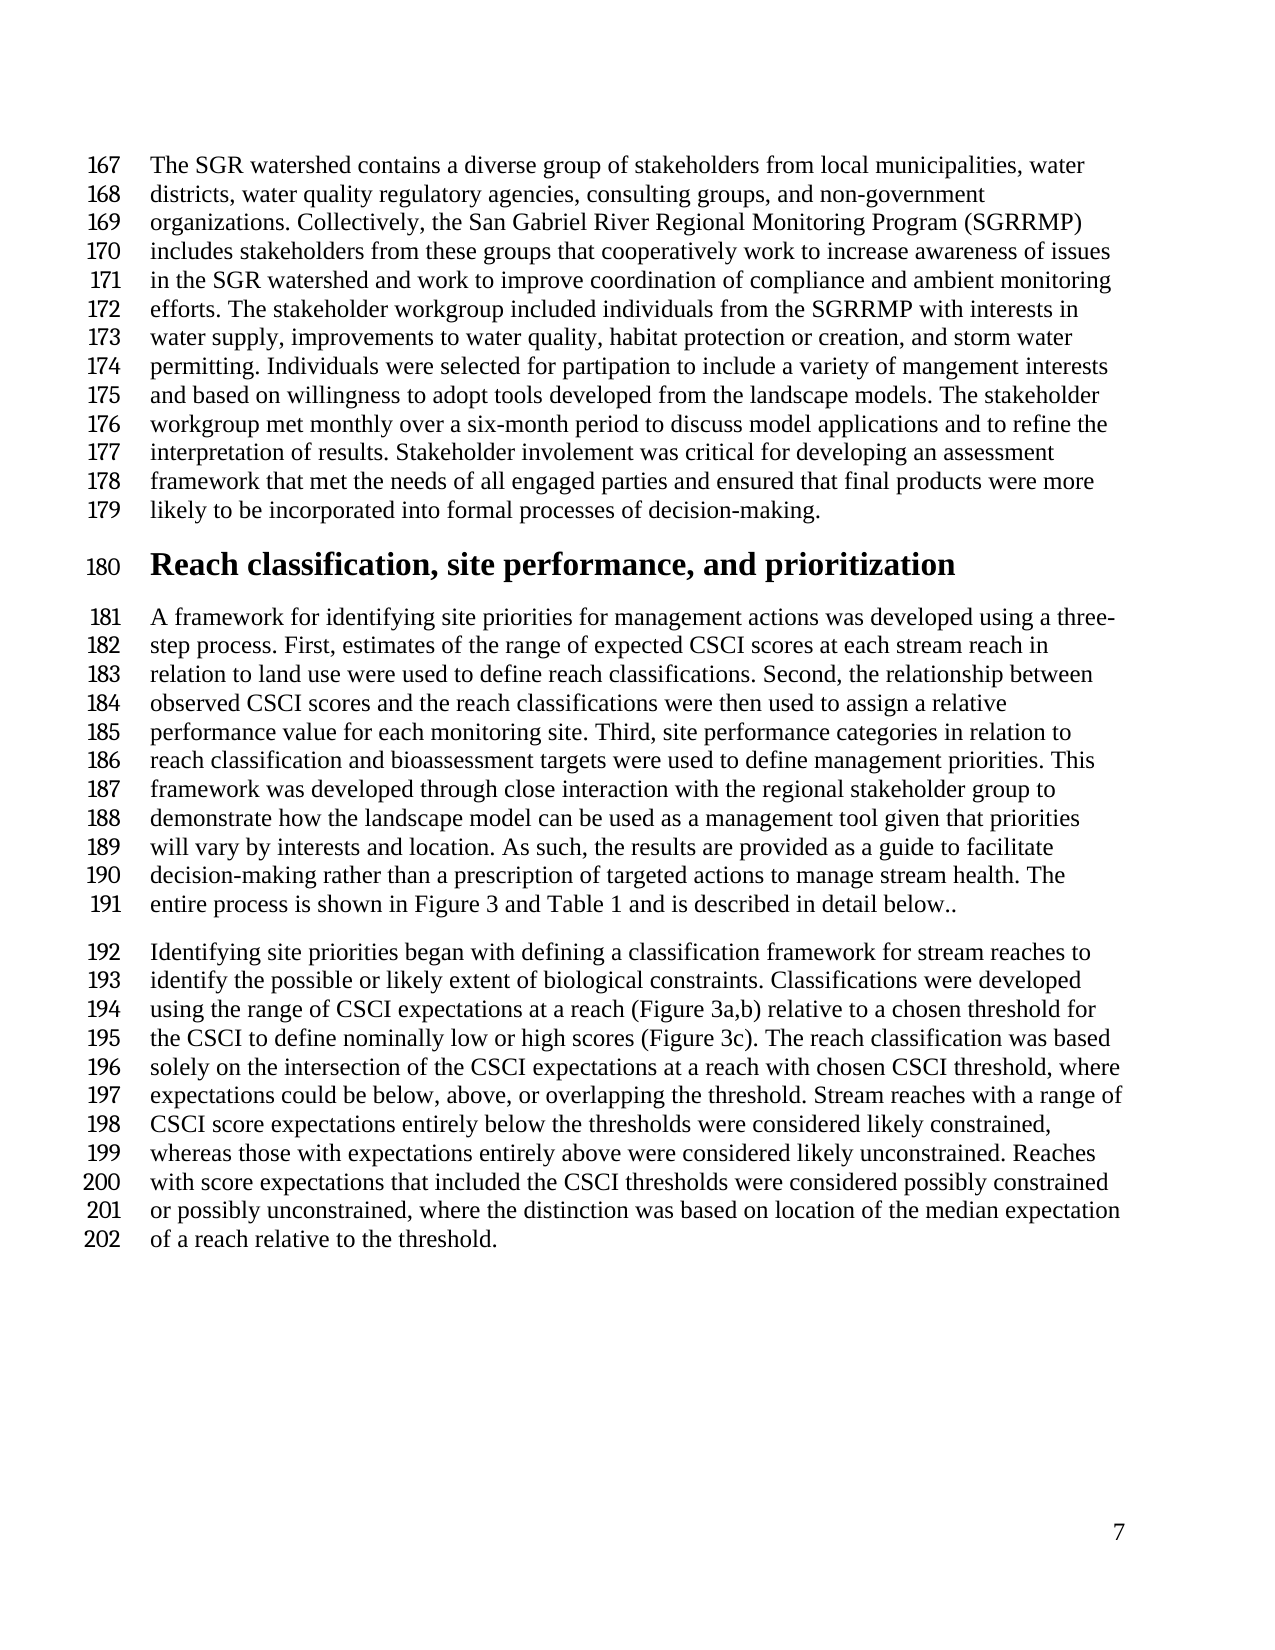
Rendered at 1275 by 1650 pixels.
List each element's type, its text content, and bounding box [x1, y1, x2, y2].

text A framework for identifying site priorities for management actions was developed using a three-step process. First, estimates of the range of expected CSCI scores at each stream reach in relation to land use were used to define reach classifications. Second, the relationship between observed CSCI scores and the reach classifications were then used to assign a relative performance value for each monitoring site. Third, site performance categories in relation to reach classification and bioassessment targets were used to define management priorities. This framework was developed through close interaction with the regional stakeholder group to demonstrate how the landscape model can be used as a management tool given that priorities will vary by interests and location. As such, the results are provided as a guide to facilitate decision-making rather than a prescription of targeted actions to manage stream health. The entire process is shown in Figure 3 and Table 1 and is described in detail below.. [150, 602, 1125, 918]
subtitle Reach classification, site performance, and prioritization [150, 544, 1125, 583]
text The SGR watershed contains a diverse group of stakeholders from local municipalities, water districts, water quality regulatory agencies, consulting groups, and non-government organizations. Collectively, the San Gabriel River Regional Monitoring Program (SGRRMP) includes stakeholders from these groups that cooperatively work to increase awareness of issues in the SGR watershed and work to improve coordination of compliance and ambient monitoring efforts. The stakeholder workgroup included individuals from the SGRRMP with interests in water supply, improvements to water quality, habitat protection or creation, and storm water permitting. Individuals were selected for partipation to include a variety of mangement interests and based on willingness to adopt tools developed from the landscape models. The stakeholder workgroup met monthly over a six-month period to discuss model applications and to refine the interpretation of results. Stakeholder involement was critical for developing an assessment framework that met the needs of all engaged parties and ensured that final products were more likely to be incorporated into formal processes of decision-making. [150, 150, 1125, 524]
text Identifying site priorities began with defining a classification framework for stream reaches to identify the possible or likely extent of biological constraints. Classifications were developed using the range of CSCI expectations at a reach (Figure 3a,b) relative to a chosen threshold for the CSCI to define nominally low or high scores (Figure 3c). The reach classification was based solely on the intersection of the CSCI expectations at a reach with chosen CSCI threshold, where expectations could be below, above, or overlapping the threshold. Stream reaches with a range of CSCI score expectations entirely below the thresholds were considered likely constrained, whereas those with expectations entirely above were considered likely unconstrained. Reaches with score expectations that included the CSCI thresholds were considered possibly constrained or possibly unconstrained, where the distinction was based on location of the median expectation of a reach relative to the threshold. [150, 937, 1125, 1253]
